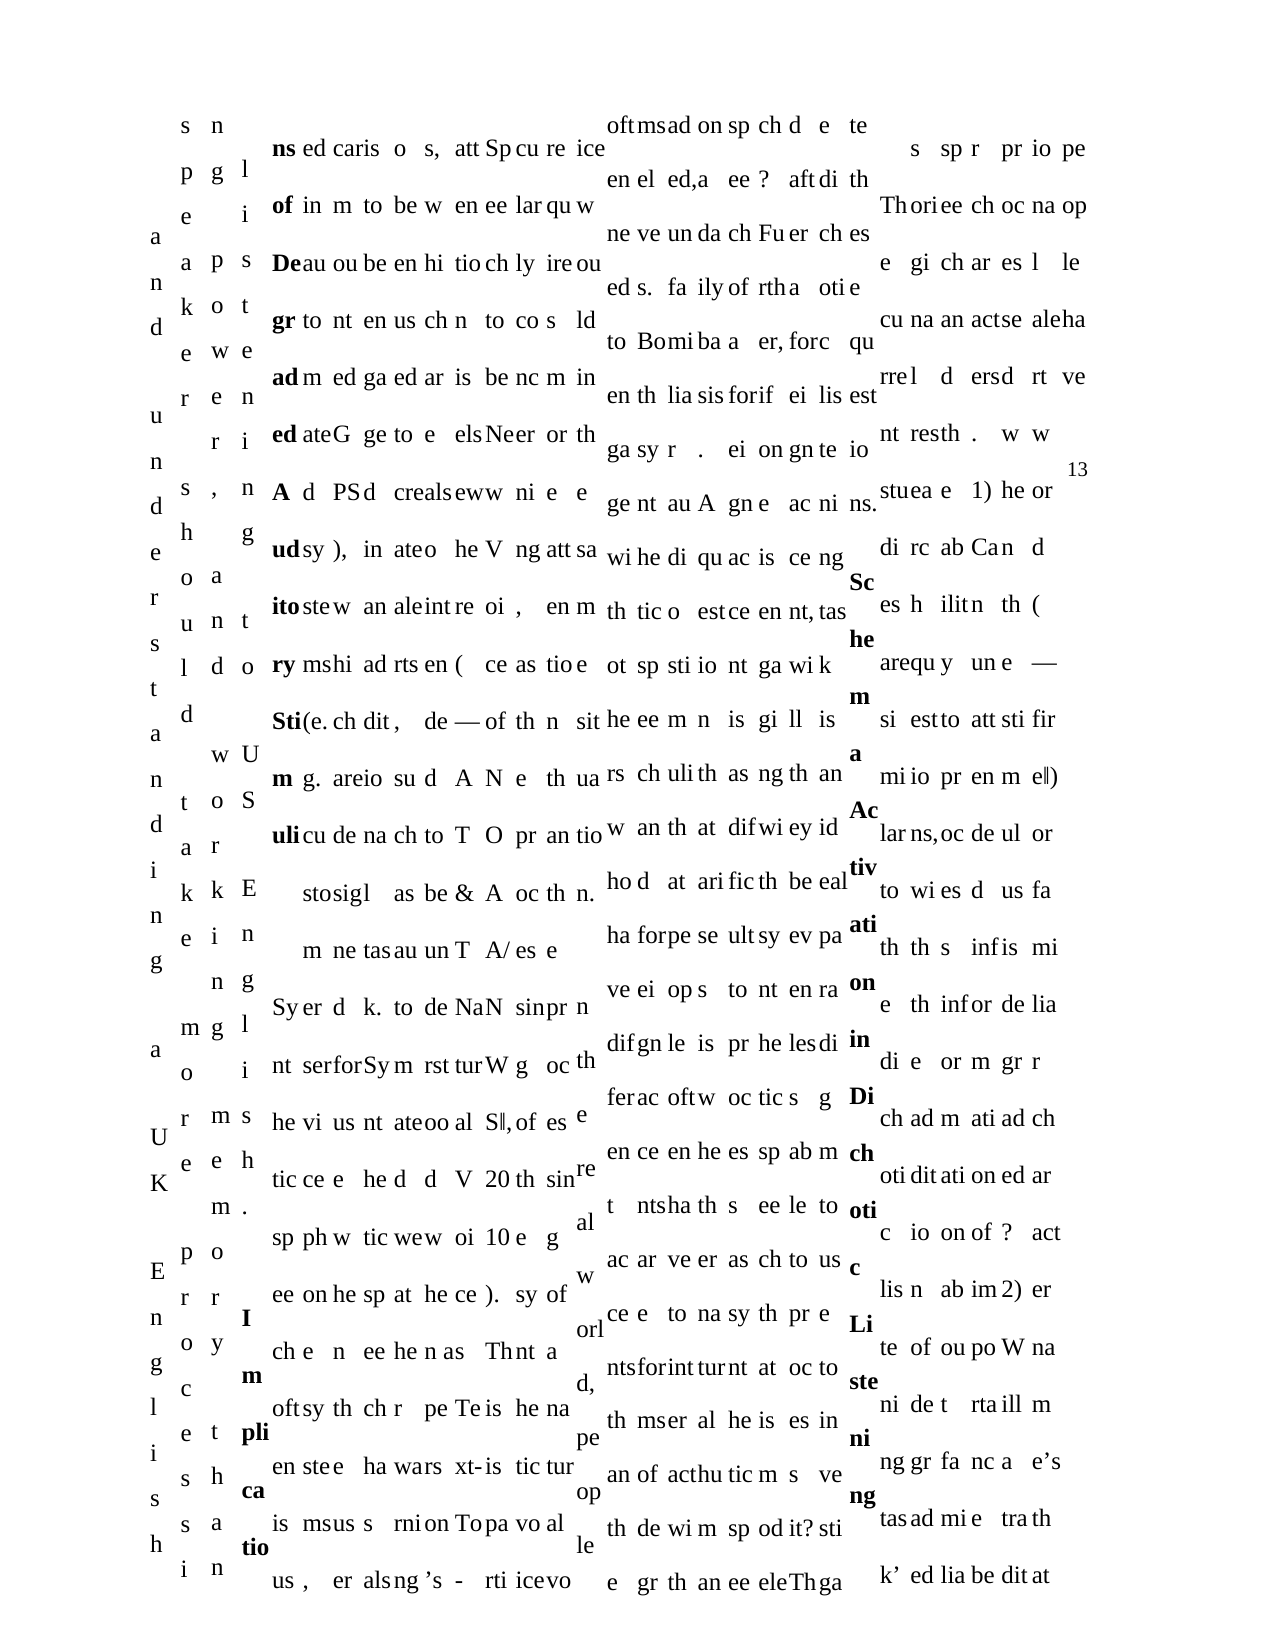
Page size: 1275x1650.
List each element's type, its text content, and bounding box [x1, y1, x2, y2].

text Implications of Degraded Auditory Stimuli Synthetic speech often is used in automated systems (e.g. customer service phone systems, car mounted GPS), which are designed for use when the user is to be engaged in an additional task. Synthetic speech has also been used to create alerts, such as automated weather warnings, which are also intended to be understood when a person’s attention is elsewhere (―AT&T Natural Voices Text-To-Speech to be New Voice of NOAA/NWS‖, 2010). This is particularly concerning, as the processing of the synthetic voice requires more attention than the processing of a natural voice would in the same situation. [241, 111, 607, 1600]
text 13 [1062, 457, 1092, 481]
text In the real world, people often need to engage with others who have different accents than themselves. Both synthetic speech and foreign accents are forms of degraded, unfamiliar audio stimuli that people often have to interact with on a daily basis. A question that arises is whether natural human speech of a foreign accent is as difficult to process as synthetic speech? Further, if one is engaging with synthetic speech that is modeled after a foreign accent, will they be even less able to process it? The dichotic listening task is an ideal paradigm to use to investigate these questions. [576, 111, 879, 1596]
text Schema Activation in Dichotic Listening The current studies are similar to the dichotic listening task’s original research questions, with the addition of degraded speech and the ability to process information about familiar characters. 1) Can unattended information of importance be processed when the stimulus is degraded? 2) Will a traditional alert word (―fire‖) or familiar character name’s that people have [849, 111, 1092, 1595]
